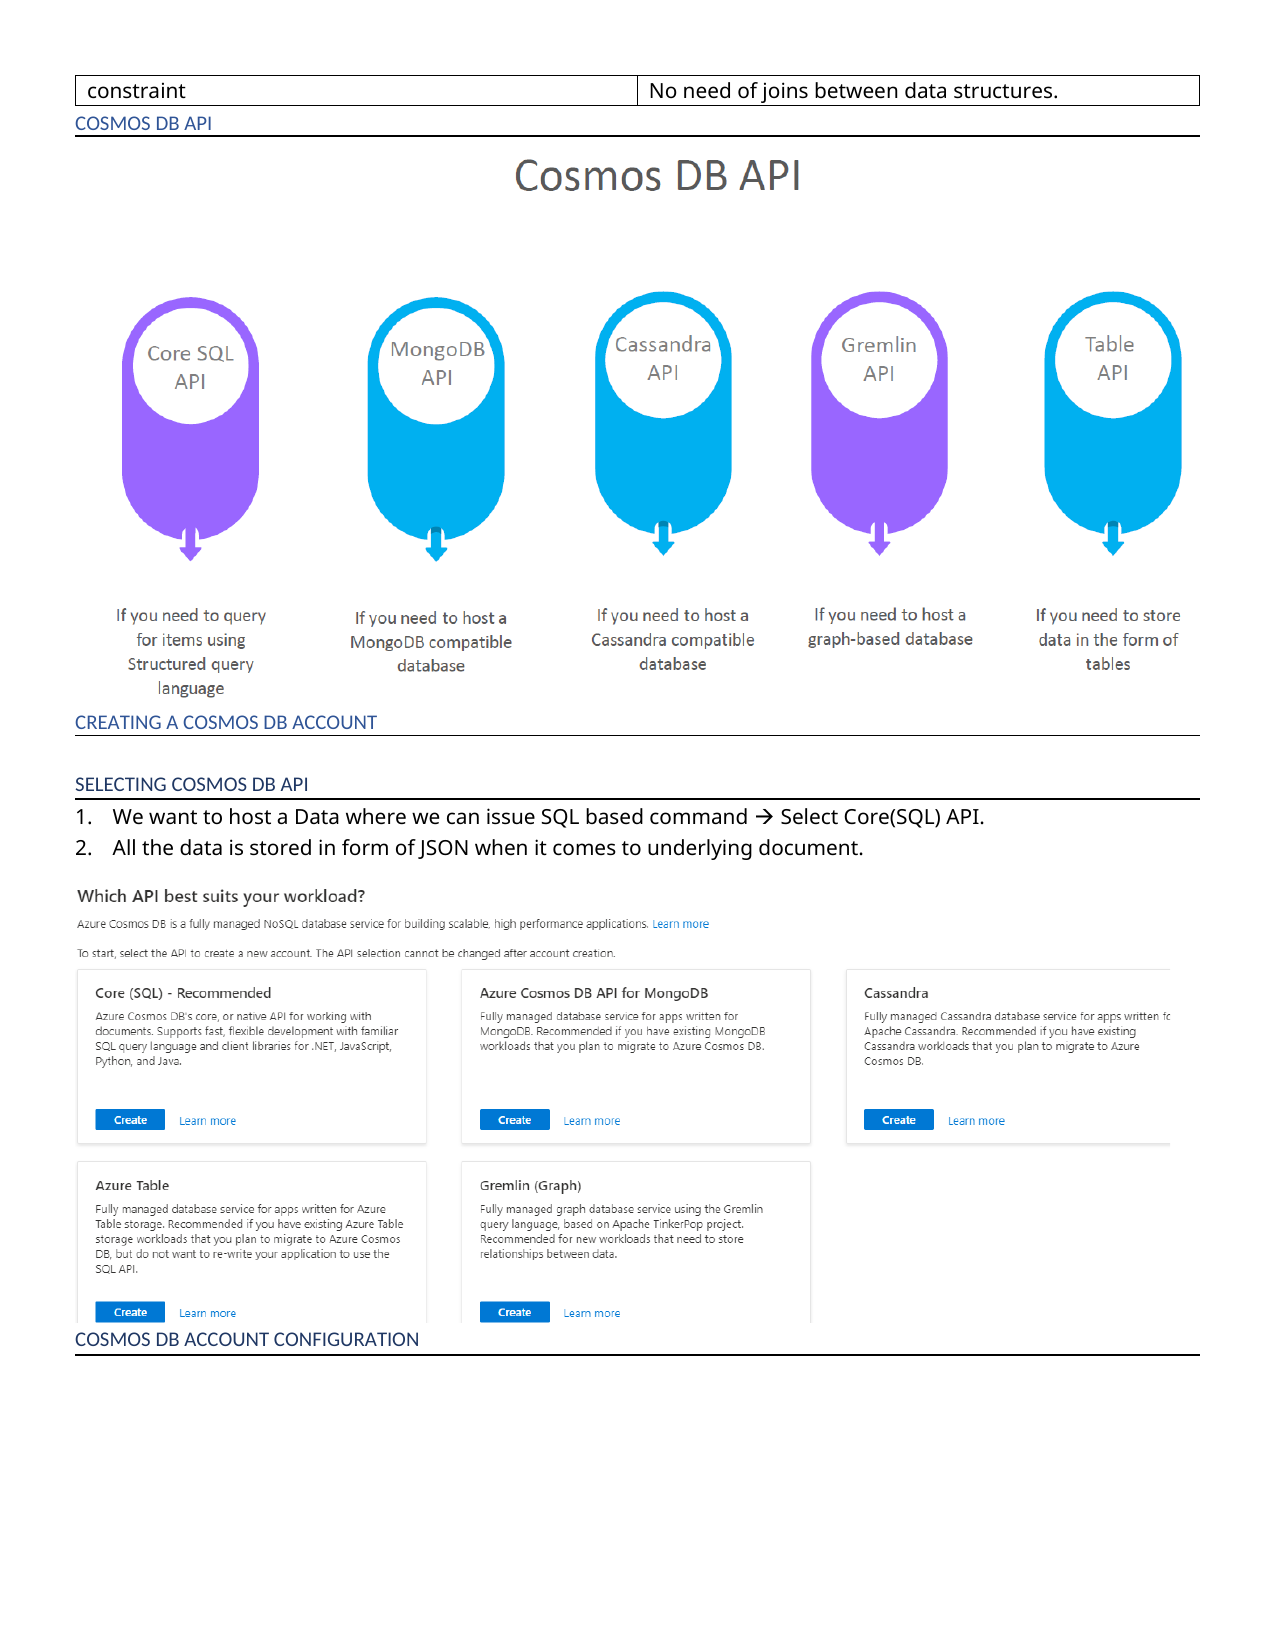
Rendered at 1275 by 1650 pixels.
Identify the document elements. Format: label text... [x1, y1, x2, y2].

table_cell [76, 76, 637, 104]
list All the data is stored in form of JSON when it comes to underlying document. [75, 833, 1200, 861]
subtitle COSMOS DB ACCOUNT CONFIGURATION [75, 1327, 1200, 1354]
picture [75, 880, 1171, 1323]
subtitle COSMOS DB API [75, 110, 1200, 135]
subtitle CREATING A COSMOS DB ACCOUNT [75, 709, 1200, 735]
picture [75, 138, 1200, 706]
subtitle SELECTING COSMOS DB API [75, 771, 1200, 798]
list We want to host a Data where we can issue SQL based command Select Core(SQL) API. [75, 802, 1200, 830]
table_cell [638, 76, 1199, 104]
